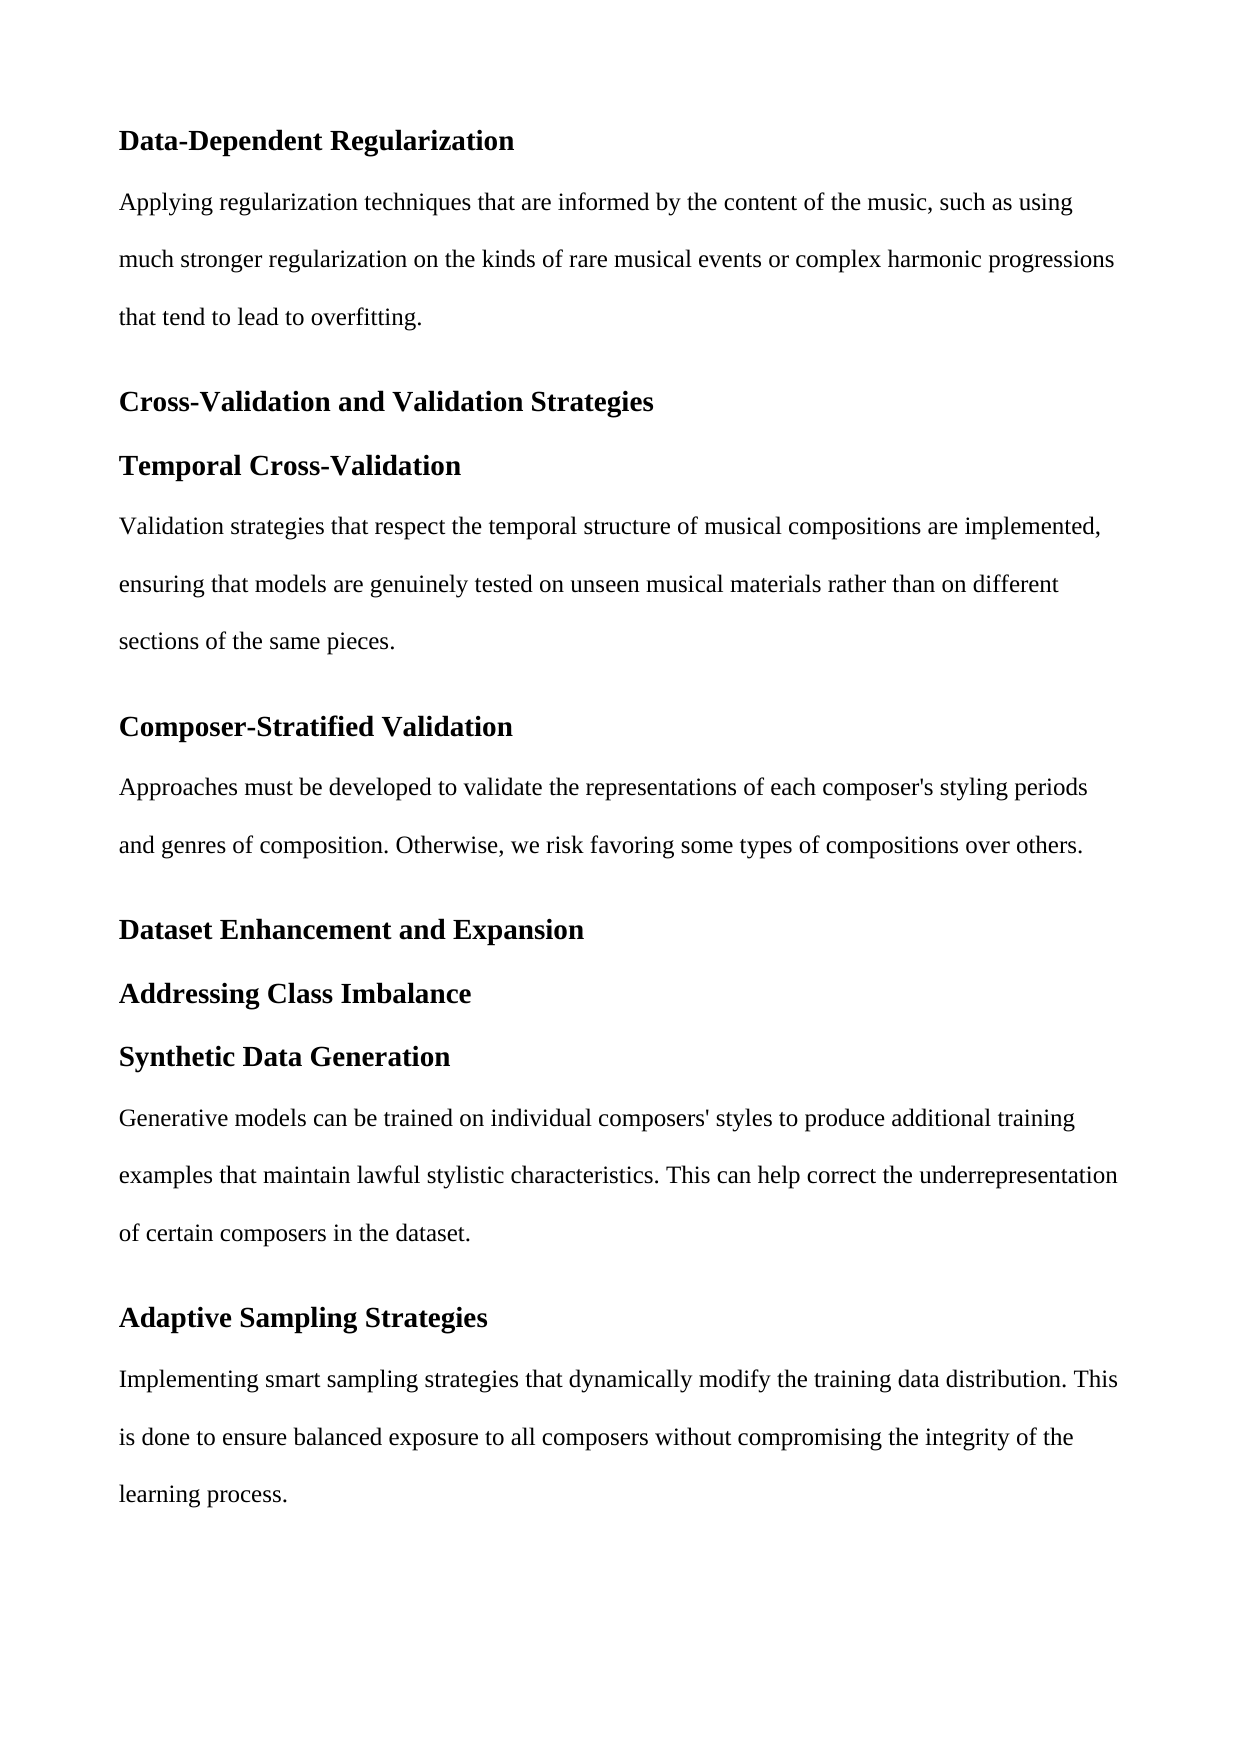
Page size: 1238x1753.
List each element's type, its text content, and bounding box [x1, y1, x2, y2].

text Adaptive Sampling Strategies [118, 1301, 1129, 1334]
text Composer-Stratified Validation [118, 709, 1129, 742]
text Approaches must be developed to validate the representations of each composer's styling periods and genres of composition. Otherwise, we risk favoring some types of compositions over others. [118, 772, 1129, 859]
text Applying regularization techniques that are informed by the content of the music, such as using much stronger regularization on the kinds of rare musical events or complex harmonic progressions that tend to lead to overfitting. [118, 187, 1129, 331]
text Dataset Enhancement and Expansion [118, 912, 1129, 946]
text Temporal Cross-Validation [118, 448, 1129, 481]
text Validation strategies that respect the temporal structure of musical compositions are implemented, ensuring that models are genuinely tested on unseen musical materials rather than on different sections of the same pieces. [118, 511, 1129, 655]
text Synthetic Data Generation [118, 1039, 1129, 1073]
text Addressing Class Imbalance [118, 976, 1129, 1009]
text Implementing smart sampling strategies that dynamically modify the training data distribution. This is done to ensure balanced exposure to all composers without compromising the integrity of the learning process. [118, 1364, 1129, 1508]
text Generative models can be trained on individual composers' styles to produce additional training examples that maintain lawful stylistic characteristics. This can help correct the underrepresentation of certain composers in the dataset. [118, 1103, 1129, 1247]
text Cross-Validation and Validation Strategies [118, 384, 1129, 418]
text Data-Dependent Regularization [118, 123, 1129, 157]
